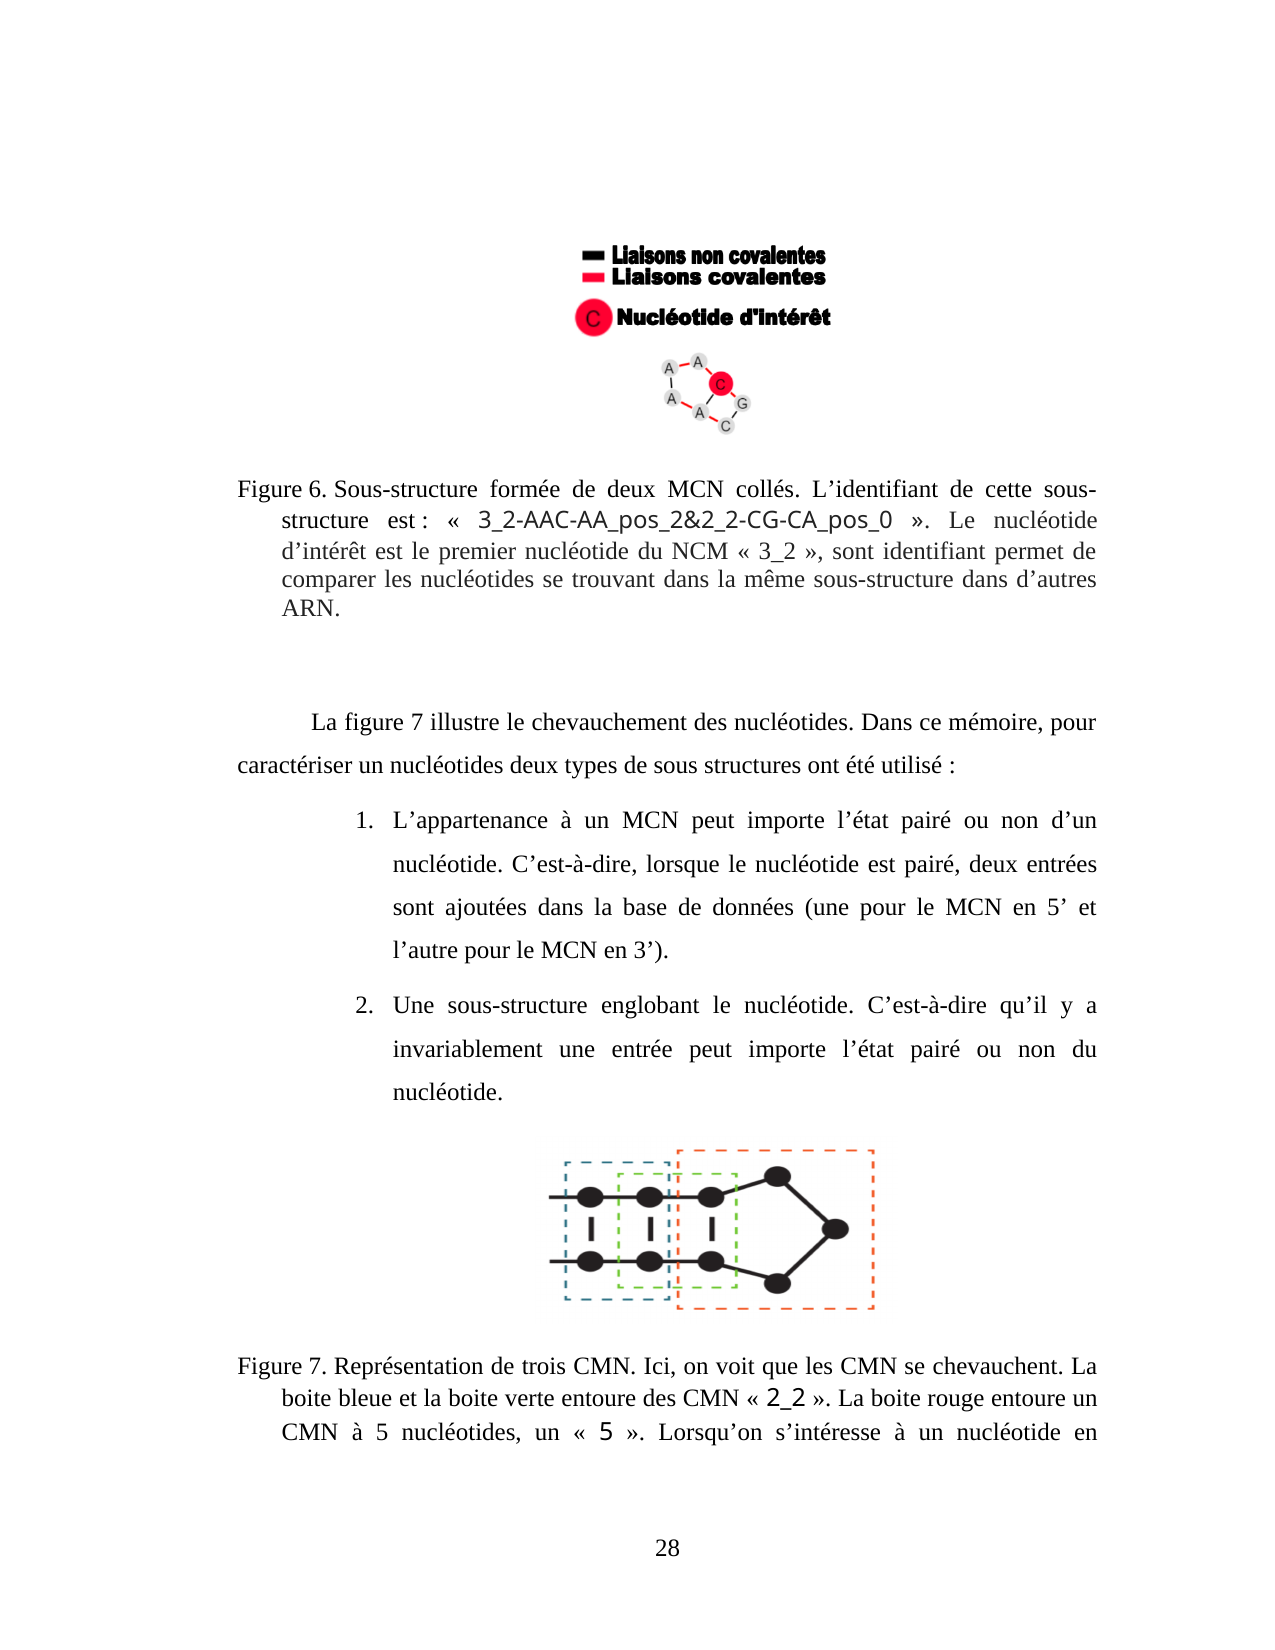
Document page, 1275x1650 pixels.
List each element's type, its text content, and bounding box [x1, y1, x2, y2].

list L’appartenance à un MCN peut importe l’état pairé ou non d’un nucléotide. C’est-à-dire, lorsque le nucléotide est pairé, deux entrées sont ajoutées dans la base de données (une pour le MCN en 5’ et l’autre pour le MCN en 3’). [355, 806, 1098, 964]
picture [570, 237, 839, 448]
list Une sous-structure englobant le nucléotide. C’est-à-dire qu’il y a invariablement une entrée peut importe l’état pairé ou non du nucléotide. [355, 991, 1098, 1106]
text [237, 1351, 1098, 1448]
picture [536, 1137, 897, 1324]
text Sous-structure formée de deux MCN collés. L’identifiant de cette sous-structure est : « 3_2-AAC-AA_pos_2&2_2-CG-CA_pos_0 ». Le nucléotide d’intérêt est le premier nucléotide du NCM « 3_2 », sont identifiant permet de comparer les nucléotides se trouvant dans la même sous-structure dans d’autres ARN. [237, 474, 1098, 622]
text La figure 7 illustre le chevauchement des nucléotides. Dans ce mémoire, pour caractériser un nucléotides deux types de sous structures ont été utilisé : [237, 707, 1098, 779]
